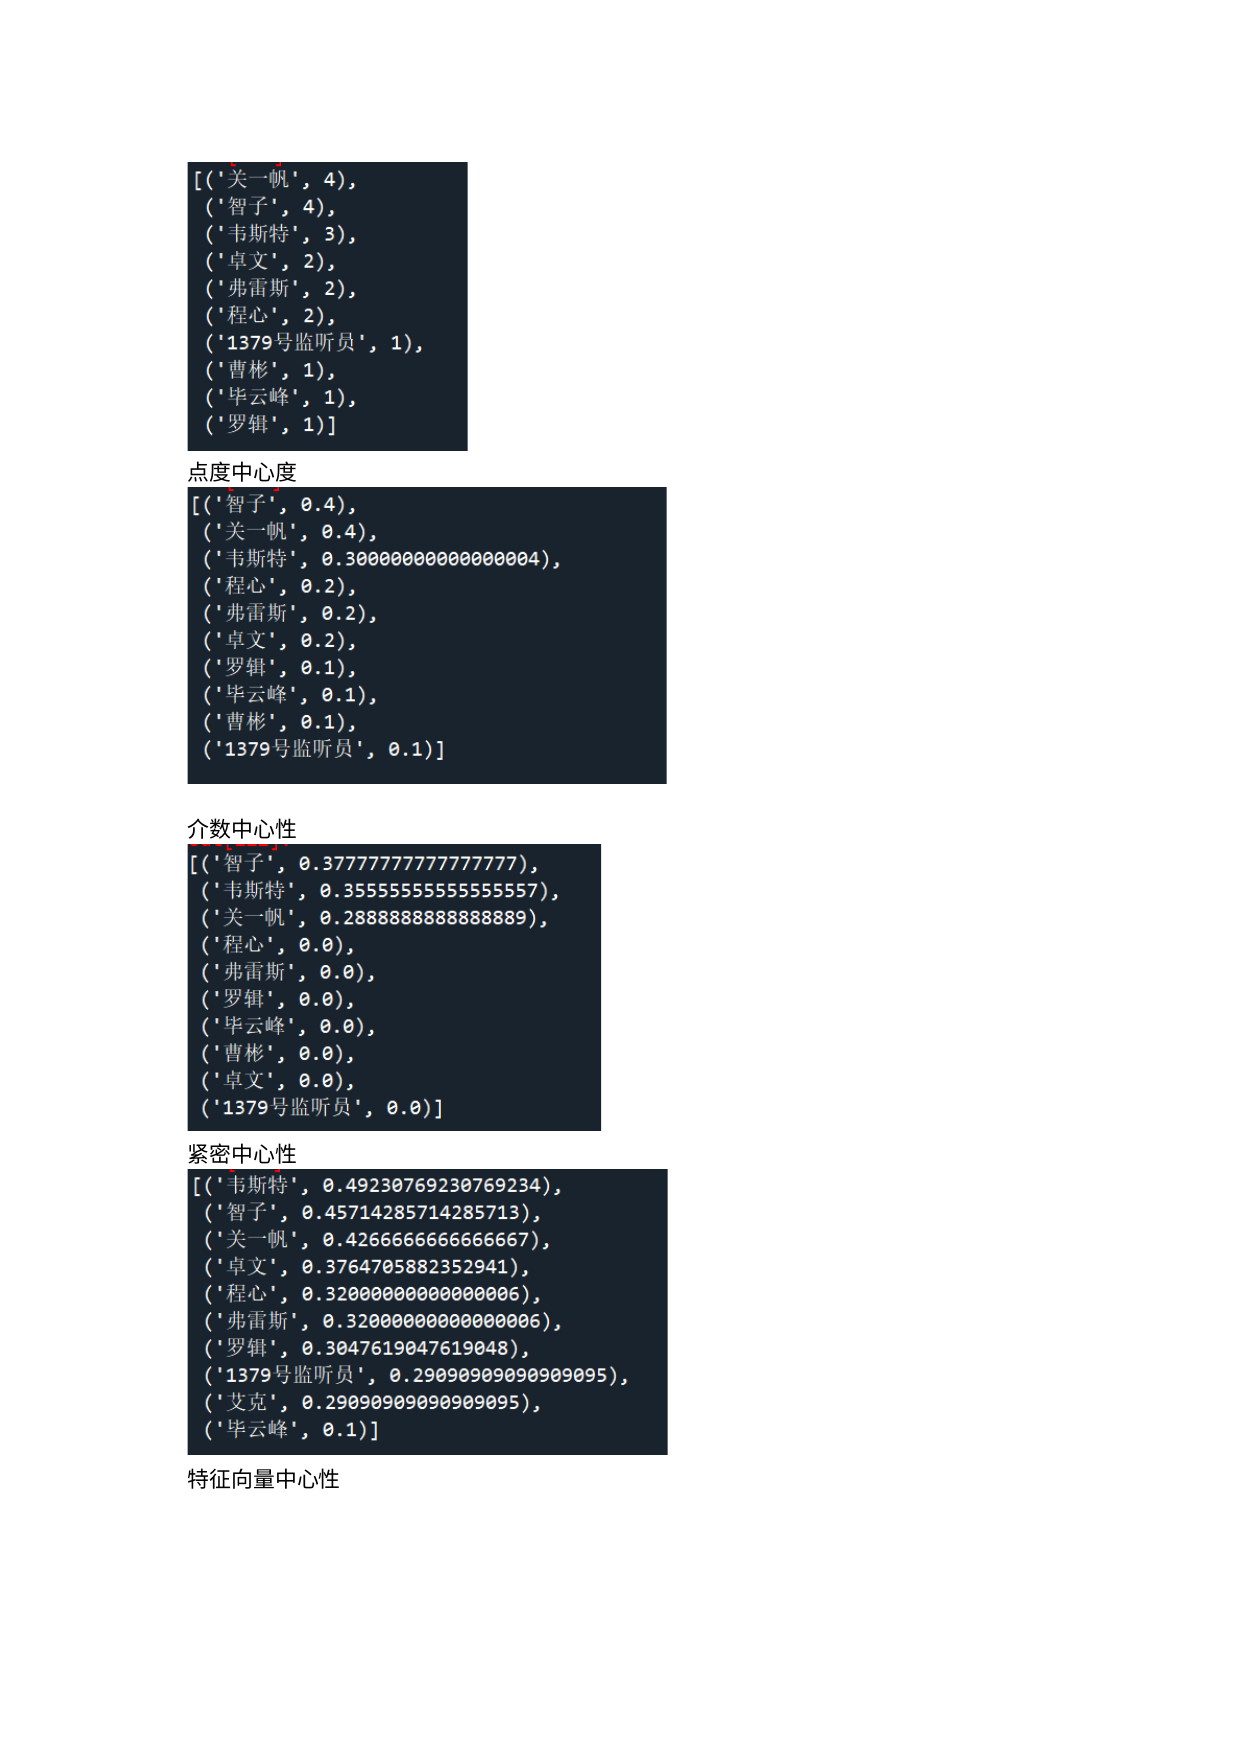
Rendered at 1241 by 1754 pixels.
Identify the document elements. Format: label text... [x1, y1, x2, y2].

picture [187, 844, 602, 1131]
text 特征向量中心性 [187, 1462, 1053, 1494]
picture [187, 487, 667, 784]
text 点度中心度 [187, 454, 1053, 487]
text 介数中心性 [187, 812, 1053, 844]
picture [187, 1169, 668, 1455]
text 紧密中心性 [187, 1137, 1053, 1169]
picture [187, 162, 468, 451]
